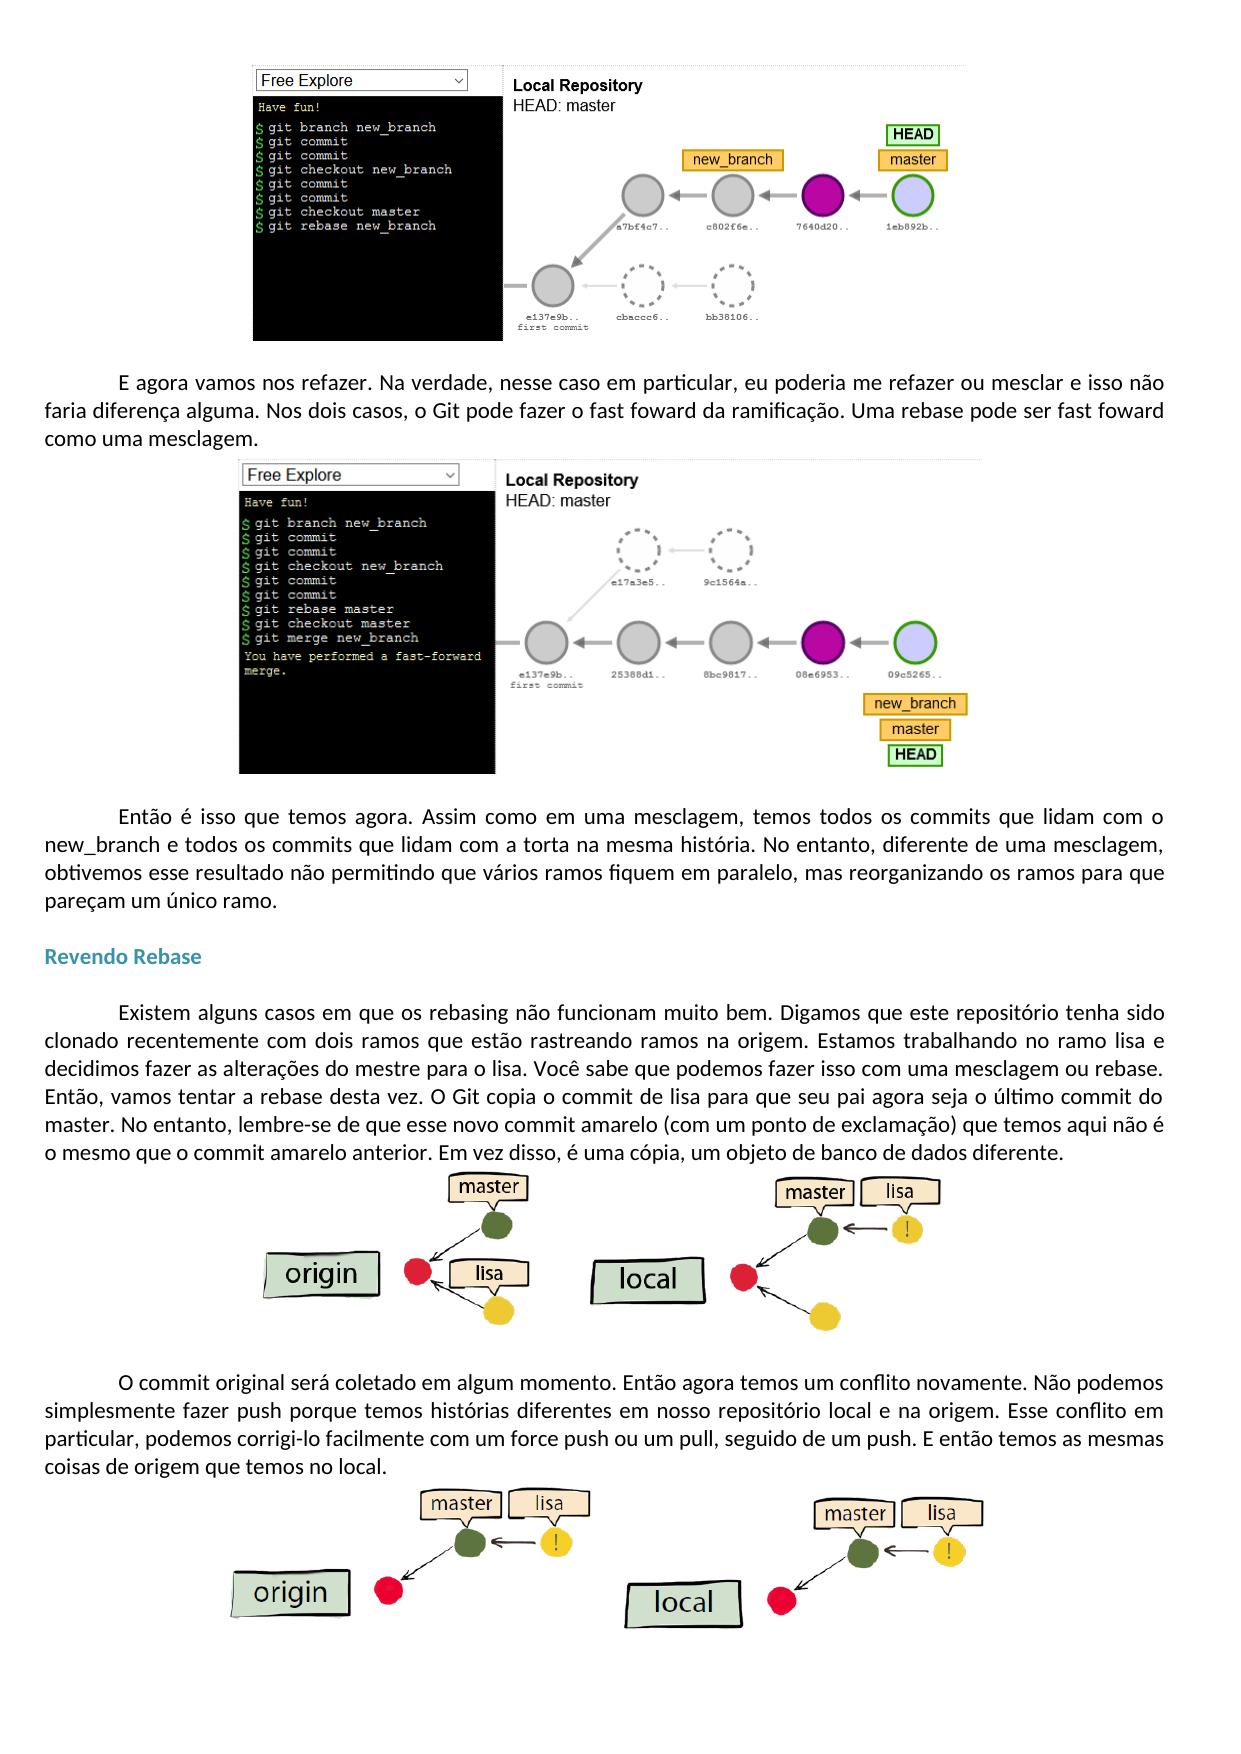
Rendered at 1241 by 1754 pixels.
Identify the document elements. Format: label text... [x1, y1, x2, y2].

picture [229, 452, 982, 774]
picture [253, 1166, 958, 1340]
text Revendo Rebase [44, 942, 1167, 970]
picture [221, 1480, 990, 1641]
text O commit original será coletado em algum momento. Então agora temos um conflito novamente. Não podemos simplesmente fazer push porque temos histórias diferentes em nosso repositório local e na origem. Esse conflito em particular, podemos corrigi-lo facilmente com um force push ou um pull, seguido de um push. E então temos as mesmas coisas de origem que temos no local. [44, 1368, 1167, 1480]
text Existem alguns casos em que os rebasing não funcionam muito bem. Digamos que este repositório tenha sido clonado recentemente com dois ramos que estão rastreando ramos na origem. Estamos trabalhando no ramo lisa e decidimos fazer as alterações do mestre para o lisa. Você sabe que podemos fazer isso com uma mesclagem ou rebase. Então, vamos tentar a rebase desta vez. O Git copia o commit de lisa para que seu pai agora seja o último commit do master. No entanto, lembre-se de que esse novo commit amarelo (com um ponto de exclamação) que temos aqui não é o mesmo que o commit amarelo anterior. Em vez disso, é uma cópia, um objeto de banco de dados diferente. [44, 998, 1167, 1166]
picture [245, 59, 966, 341]
text Então é isso que temos agora. Assim como em uma mesclagem, temos todos os commits que lidam com o new_branch e todos os commits que lidam com a torta na mesma história. No entanto, diferente de uma mesclagem, obtivemos esse resultado não permitindo que vários ramos fiquem em paralelo, mas reorganizando os ramos para que pareçam um único ramo. [44, 802, 1167, 914]
text E agora vamos nos refazer. Na verdade, nesse caso em particular, eu poderia me refazer ou mesclar e isso não faria diferença alguma. Nos dois casos, o Git pode fazer o fast foward da ramificação. Uma rebase pode ser fast foward como uma mesclagem. [44, 368, 1167, 452]
